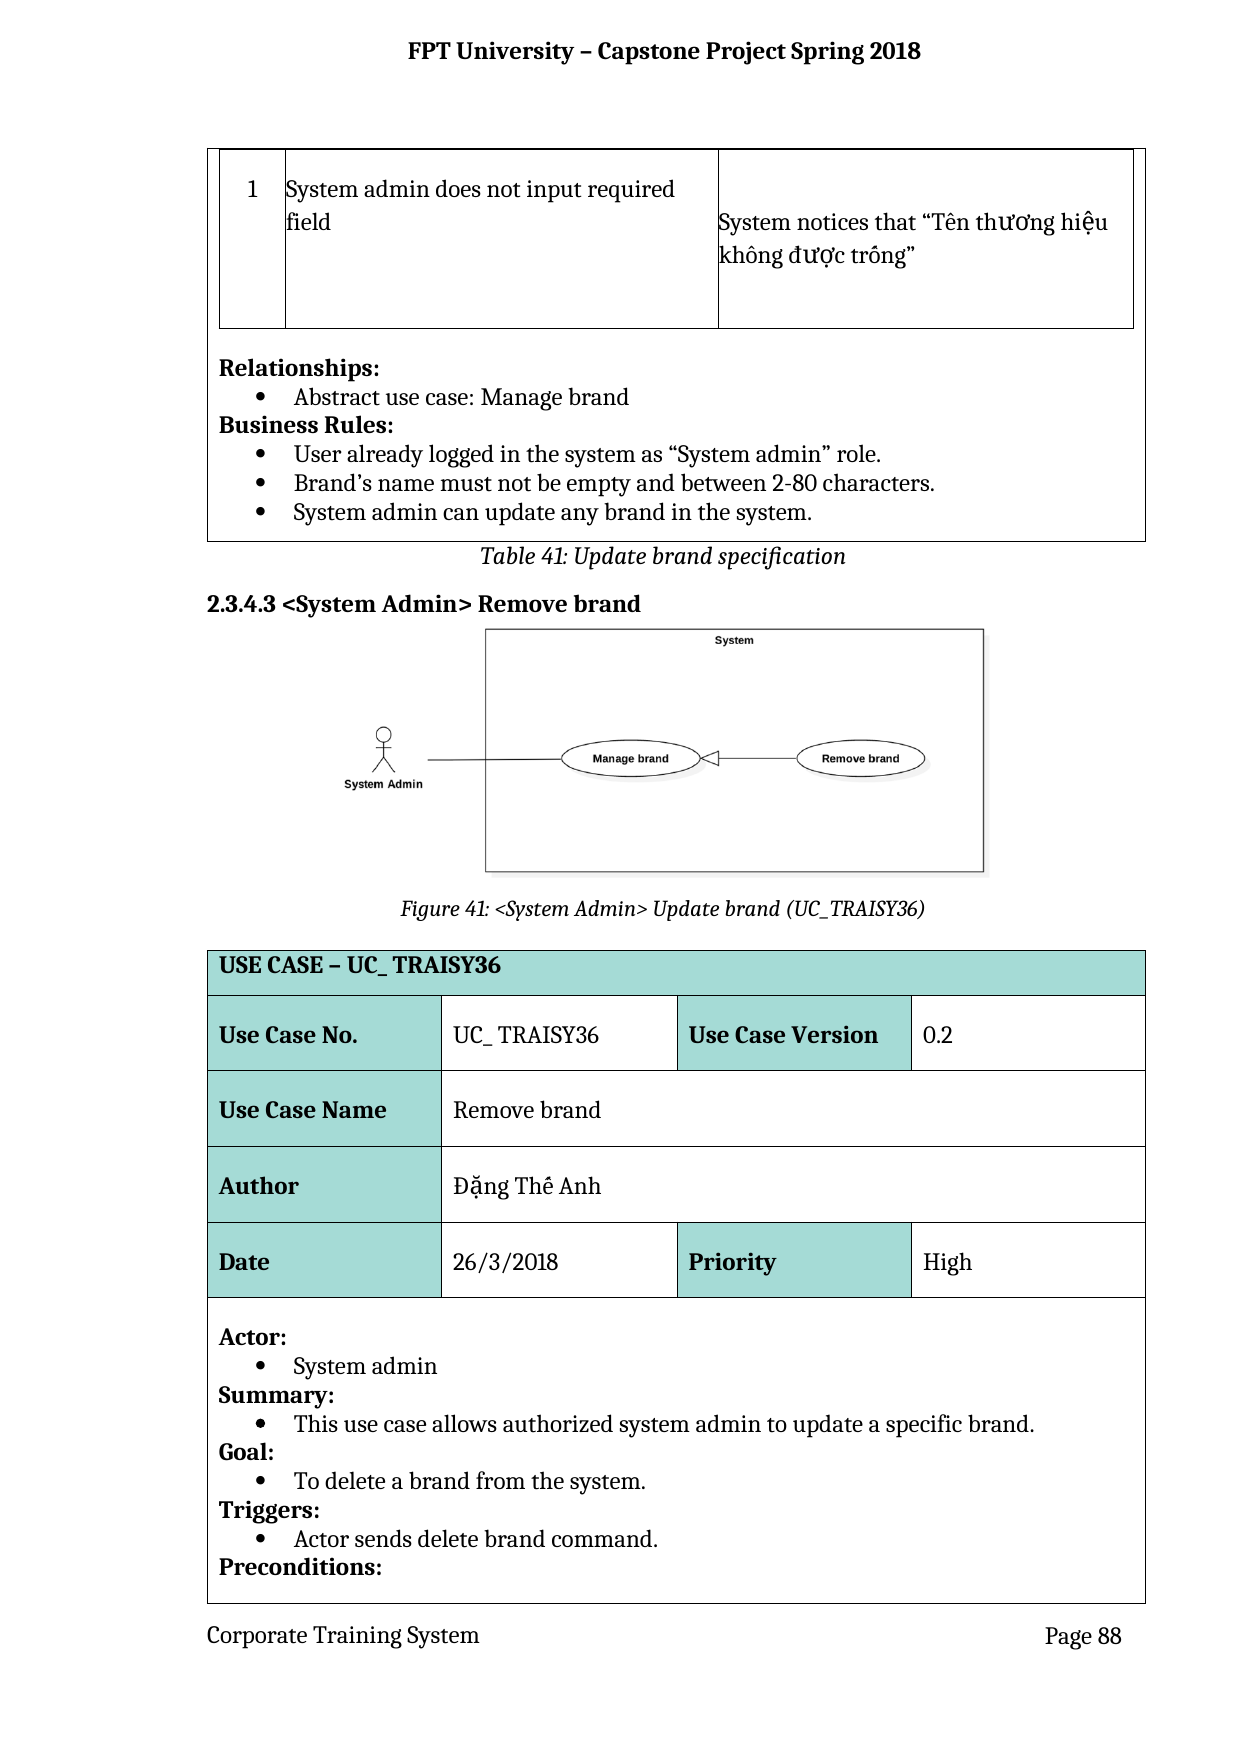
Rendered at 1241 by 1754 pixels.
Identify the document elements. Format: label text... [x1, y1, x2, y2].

table_cell 26/3/2018 [442, 1223, 677, 1297]
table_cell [208, 149, 1145, 541]
picture [334, 618, 995, 882]
table_cell Remove brand [442, 1071, 1145, 1146]
table_cell High [912, 1223, 1145, 1297]
table_cell Use Case No. [208, 996, 441, 1070]
table_cell Use Case Name [208, 1071, 441, 1146]
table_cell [208, 1298, 1145, 1603]
text 2.3.4.3 <System Admin> Remove brand [207, 590, 1122, 618]
table_header USE CASE – UC_ TRAISY36 [208, 951, 1145, 995]
table_cell 0.2 [912, 996, 1145, 1070]
table_cell Date [208, 1223, 441, 1297]
text Figure 41: <System Admin> Update brand (UC_TRAISY36) [207, 896, 1122, 922]
table_cell Priority [678, 1223, 911, 1297]
table_cell Author [208, 1147, 441, 1222]
table_cell UC_ TRAISY36 [442, 996, 677, 1070]
table_cell Đặng Thế Anh [442, 1147, 1145, 1222]
table_cell Use Case Version [678, 996, 911, 1070]
